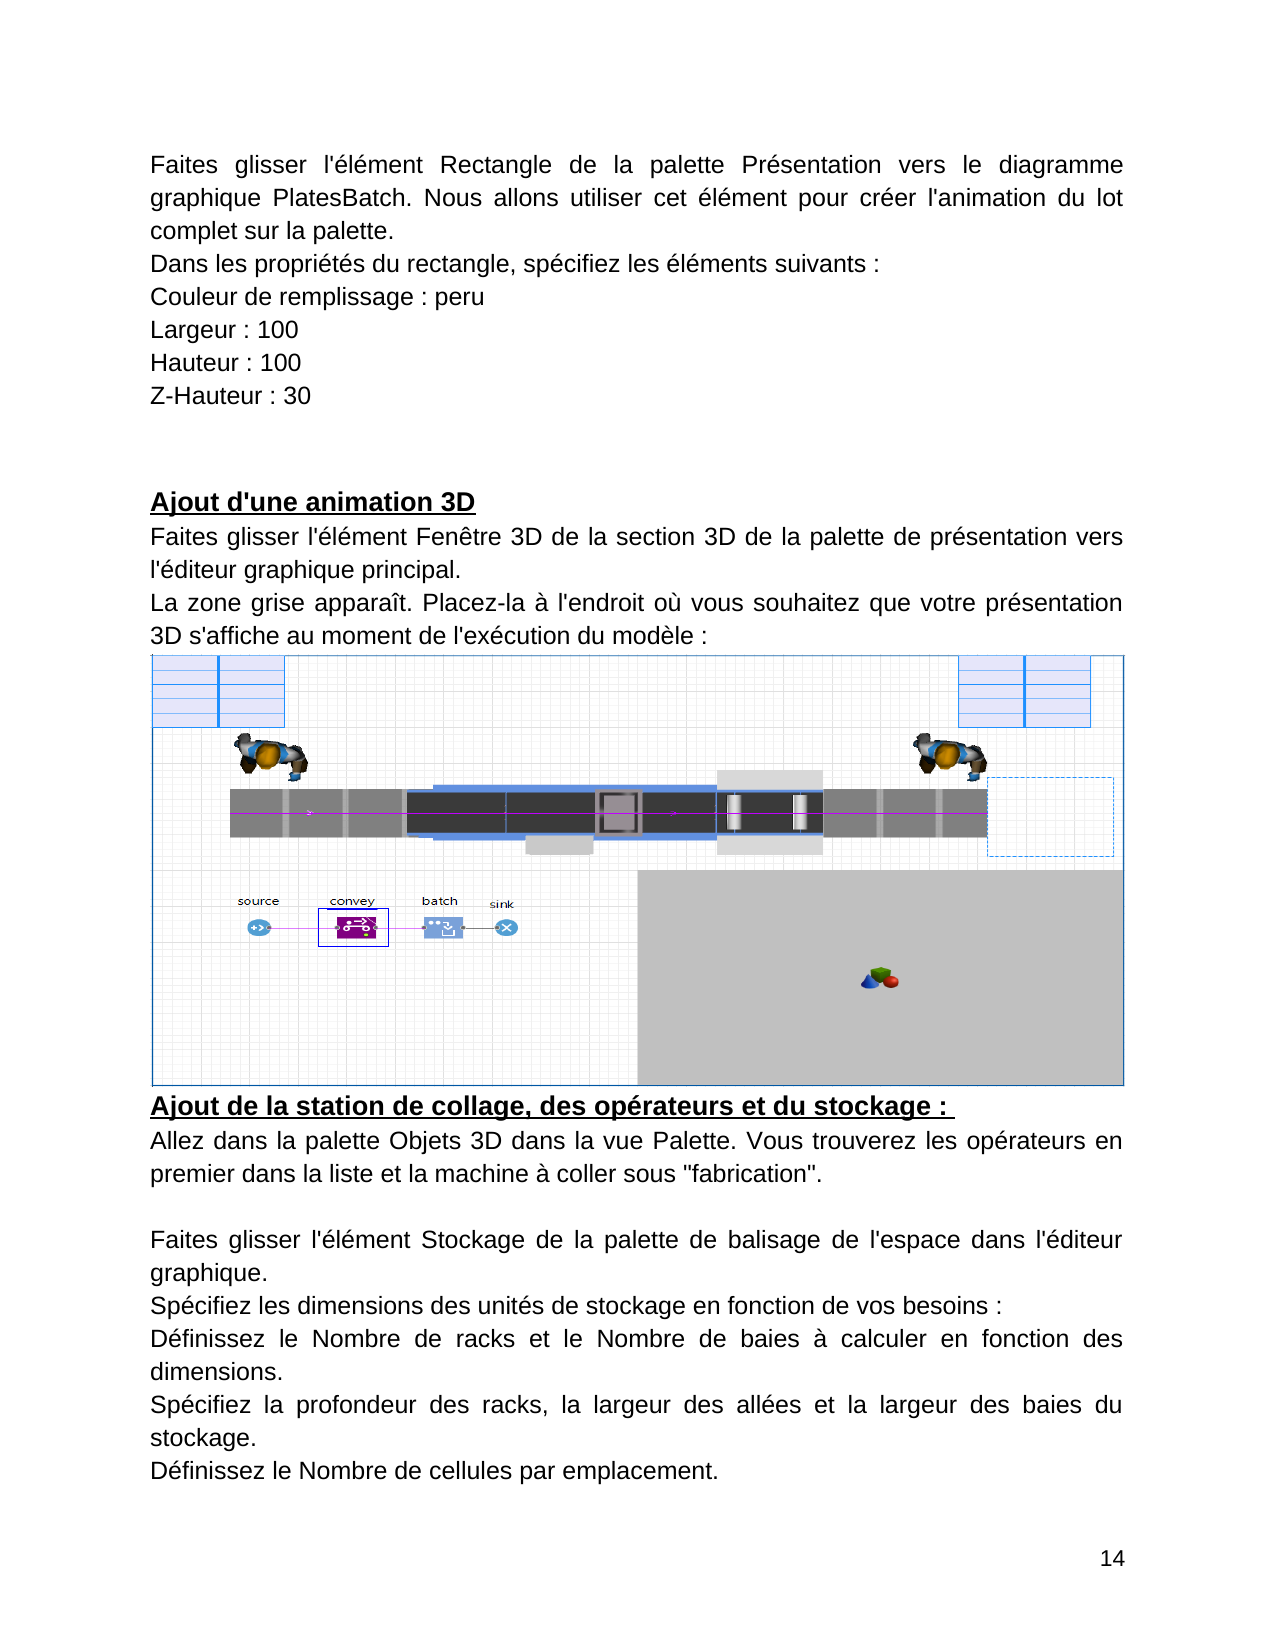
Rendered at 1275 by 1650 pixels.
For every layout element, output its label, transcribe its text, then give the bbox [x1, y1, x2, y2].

text Hauteur : 100 [150, 348, 1125, 377]
text Définissez le Nombre de cellules par emplacement. [150, 1456, 1125, 1485]
text Faites glisser l'élément Stockage de la palette de balisage de l'espace dans l'éditeur graphique. [150, 1225, 1125, 1287]
text Largeur : 100 [150, 315, 1125, 344]
text Couleur de remplissage : peru [150, 282, 1125, 311]
text Allez dans la palette Objets 3D dans la vue Palette. Vous trouverez les opérateurs en premier dans la liste et la machine à coller sous "fabrication". [150, 1126, 1125, 1188]
text Dans les propriétés du rectangle, spécifiez les éléments suivants : [150, 249, 1125, 278]
text Ajout de la station de collage, des opérateurs et du stockage : [150, 1090, 1125, 1121]
picture [150, 654, 1125, 1087]
text Faites glisser l'élément Fenêtre 3D de la section 3D de la palette de présentation vers l'éditeur graphique principal. [150, 522, 1125, 584]
text Spécifiez la profondeur des racks, la largeur des allées et la largeur des baies du stockage. [150, 1390, 1125, 1452]
text Faites glisser l'élément Rectangle de la palette Présentation vers le diagramme graphique PlatesBatch. Nous allons utiliser cet élément pour créer l'animation du lot complet sur la palette. [150, 150, 1125, 245]
text Ajout d'une animation 3D [150, 486, 1125, 517]
text La zone grise apparaît. Placez-la à l'endroit où vous souhaitez que votre présentation 3D s'affiche au moment de l'exécution du modèle : [150, 588, 1125, 650]
text Définissez le Nombre de racks et le Nombre de baies à calculer en fonction des dimensions. [150, 1324, 1125, 1386]
text Z-Hauteur : 30 [150, 381, 1125, 410]
text Spécifiez les dimensions des unités de stockage en fonction de vos besoins : [150, 1291, 1125, 1320]
